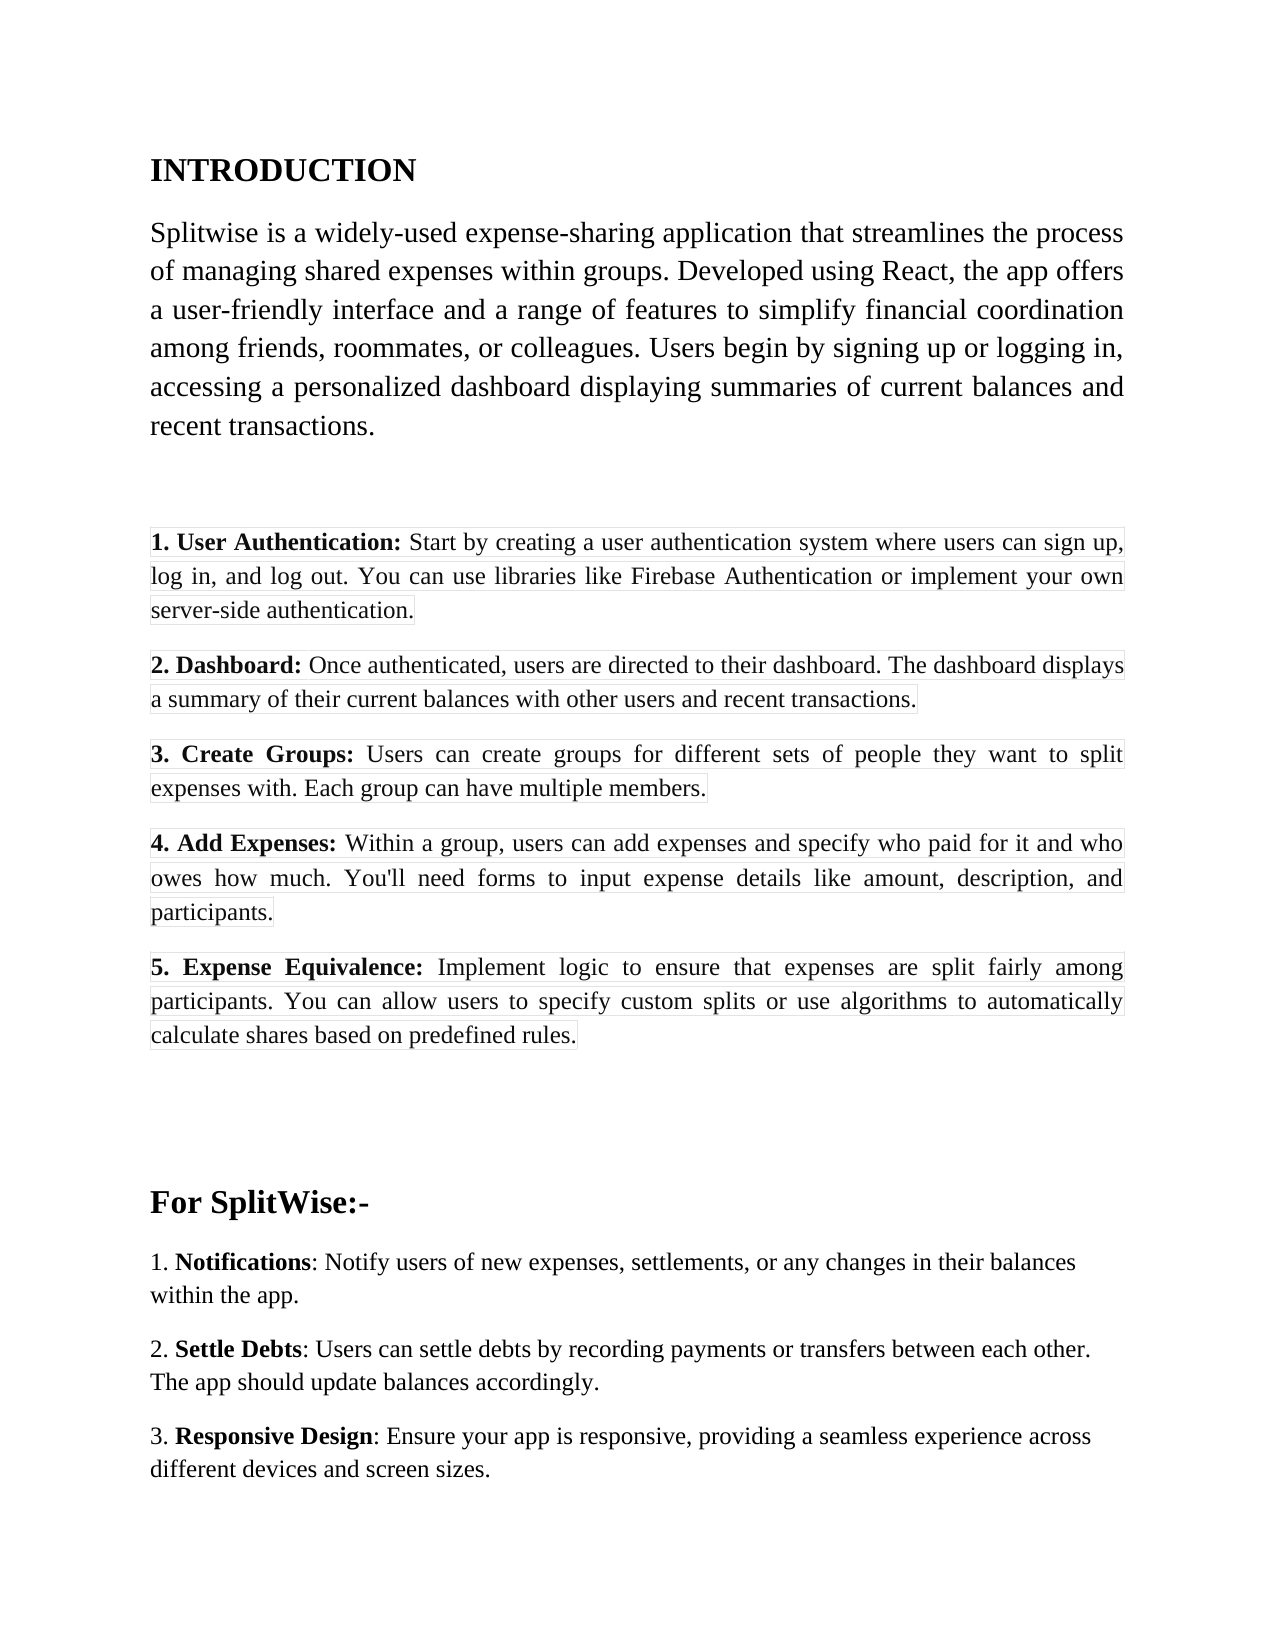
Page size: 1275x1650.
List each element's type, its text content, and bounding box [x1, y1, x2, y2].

text 2. Dashboard: Once authenticated, users are directed to their dashboard. The dashboard displays a summary of their current balances with other users and recent transactions. [151, 651, 1124, 679]
text 5. Expense Equivalence: Implement logic to ensure that expenses are split fairly among participants. You can allow users to specify custom splits or use algorithms to automatically calculate shares based on predefined rules. [151, 987, 1124, 1015]
text 4. Add Expenses: Within a group, users can add expenses and specify who paid for it and who owes how much. You'll need forms to input expense details like amount, description, and participants. [151, 829, 1124, 857]
text 5. Expense Equivalence: Implement logic to ensure that expenses are split fairly among participants. You can allow users to specify custom splits or use algorithms to automatically calculate shares based on predefined rules. [150, 1016, 1125, 1049]
text 1. Notifications: Notify users of new expenses, settlements, or any changes in their balances within the app. [150, 1247, 1125, 1309]
text 4. Add Expenses: Within a group, users can add expenses and specify who paid for it and who owes how much. You'll need forms to input expense details like amount, description, and participants. [151, 863, 1124, 892]
text 1. User Authentication: Start by creating a user authentication system where users can sign up, log in, and log out. You can use libraries like Firebase Authentication or implement your own server-side authentication. [151, 562, 1124, 590]
text 3. Create Groups: Users can create groups for different sets of people they want to split expenses with. Each group can have multiple members. [150, 769, 1125, 803]
text INTRODUCTION [150, 150, 1125, 188]
text Splitwise is a widely-used expense-sharing application that streamlines the process of managing shared expenses within groups. Developed using React, the app offers a user-friendly interface and a range of features to simplify financial coordination among friends, roommates, or colleagues. Users begin by signing up or logging in, accessing a personalized dashboard displaying summaries of current balances and recent transactions. [150, 215, 1125, 441]
text 2. Dashboard: Once authenticated, users are directed to their dashboard. The dashboard displays a summary of their current balances with other users and recent transactions. [150, 680, 1125, 714]
text 3. Create Groups: Users can create groups for different sets of people they want to split expenses with. Each group can have multiple members. [151, 740, 1124, 768]
text 4. Add Expenses: Within a group, users can add expenses and specify who paid for it and who owes how much. You'll need forms to input expense details like amount, description, and participants. [150, 893, 1125, 926]
text 5. Expense Equivalence: Implement logic to ensure that expenses are split fairly among participants. You can allow users to specify custom splits or use algorithms to automatically calculate shares based on predefined rules. [151, 953, 1124, 981]
text 2. Settle Debts: Users can settle debts by recording payments or transfers between each other. The app should update balances accordingly. [150, 1334, 1125, 1396]
text 3. Responsive Design: Ensure your app is responsive, providing a seamless experience across different devices and screen sizes. [150, 1421, 1125, 1483]
text 1. User Authentication: Start by creating a user authentication system where users can sign up, log in, and log out. You can use libraries like Firebase Authentication or implement your own server-side authentication. [150, 591, 1125, 624]
text 1. User Authentication: Start by creating a user authentication system where users can sign up, log in, and log out. You can use libraries like Firebase Authentication or implement your own server-side authentication. [151, 528, 1124, 556]
text For SplitWise:- [150, 1182, 1125, 1221]
